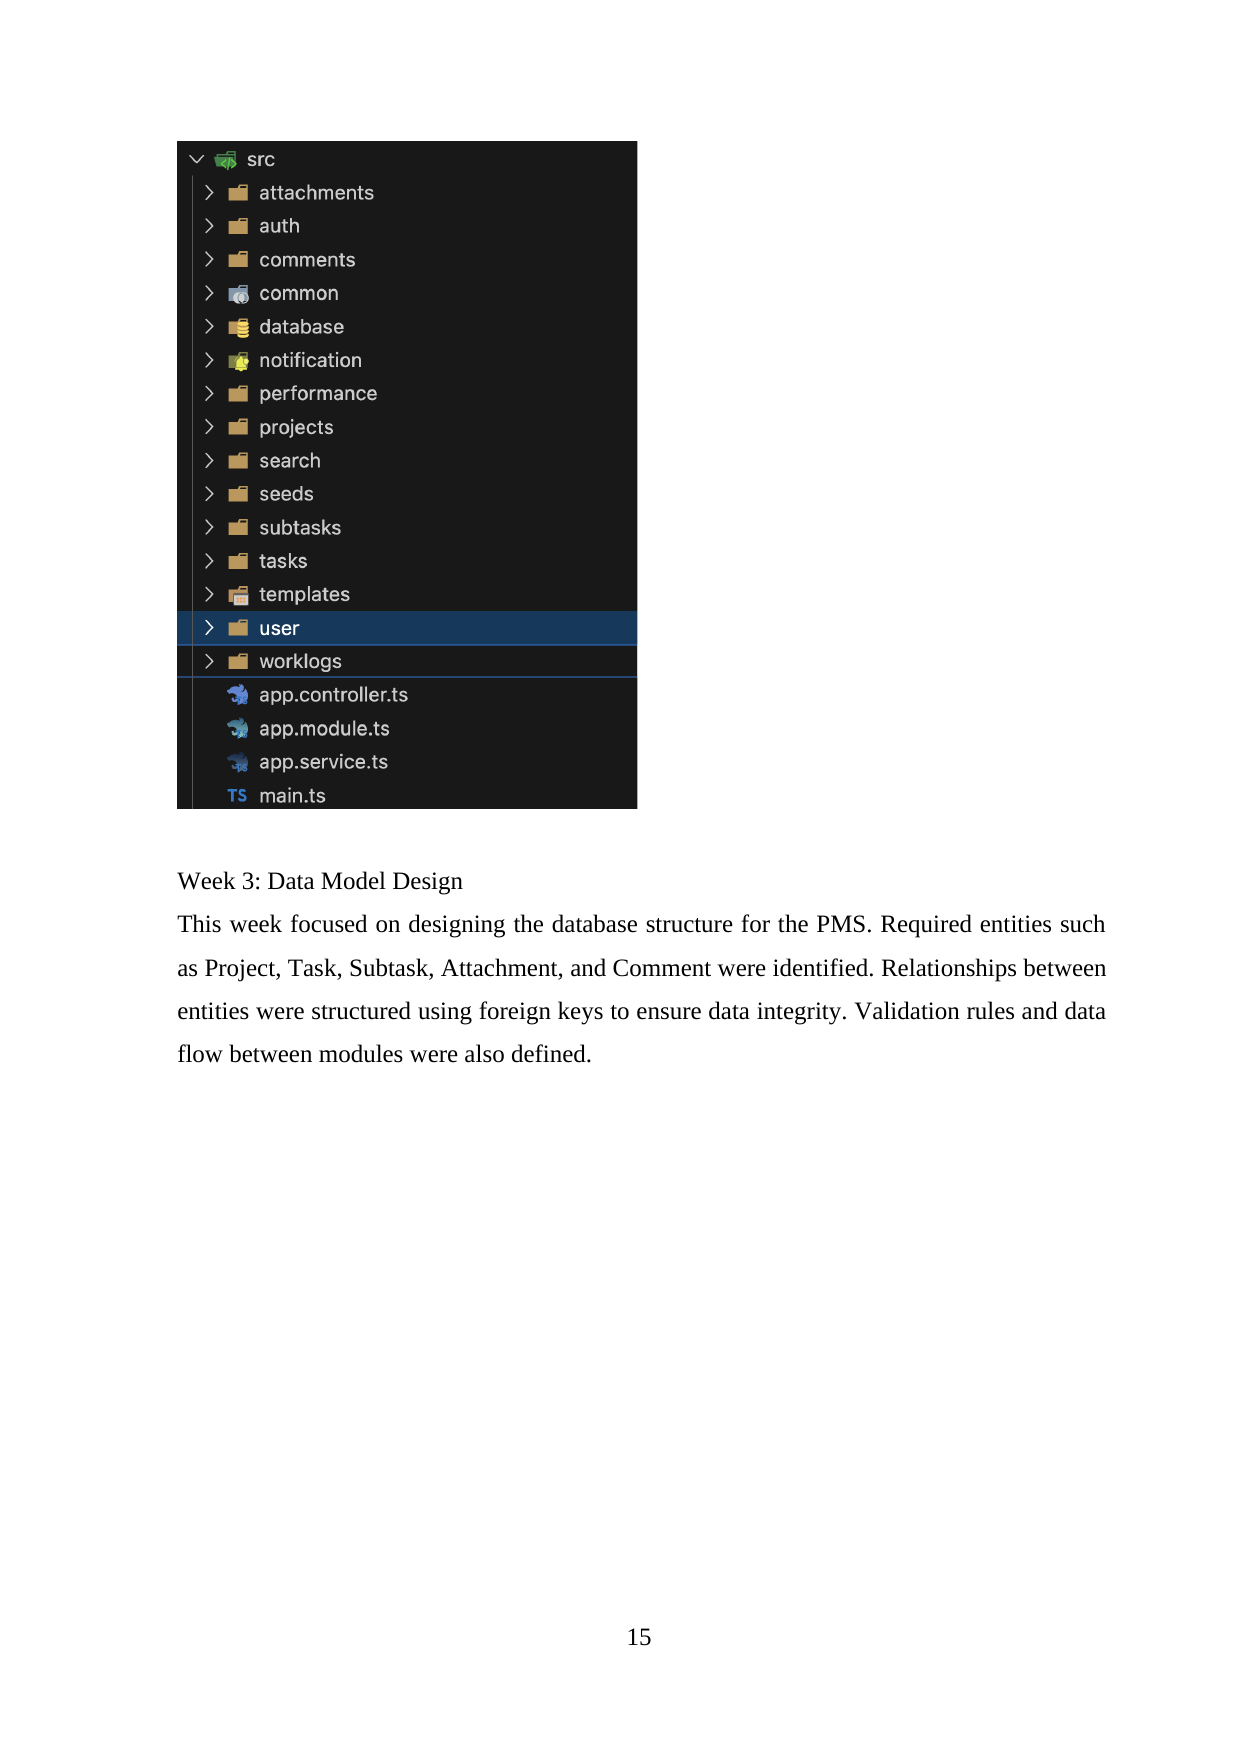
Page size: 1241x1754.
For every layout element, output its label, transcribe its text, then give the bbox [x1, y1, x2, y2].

text This week focused on designing the database structure for the PMS. Required entities such as Project, Task, Subtask, Attachment, and Comment were identified. Relationships between entities were structured using foreign keys to ensure data integrity. Validation rules and data flow between modules were also defined. [177, 909, 1107, 1068]
text Week 3: Data Model Design [177, 866, 1107, 895]
picture [177, 141, 638, 809]
